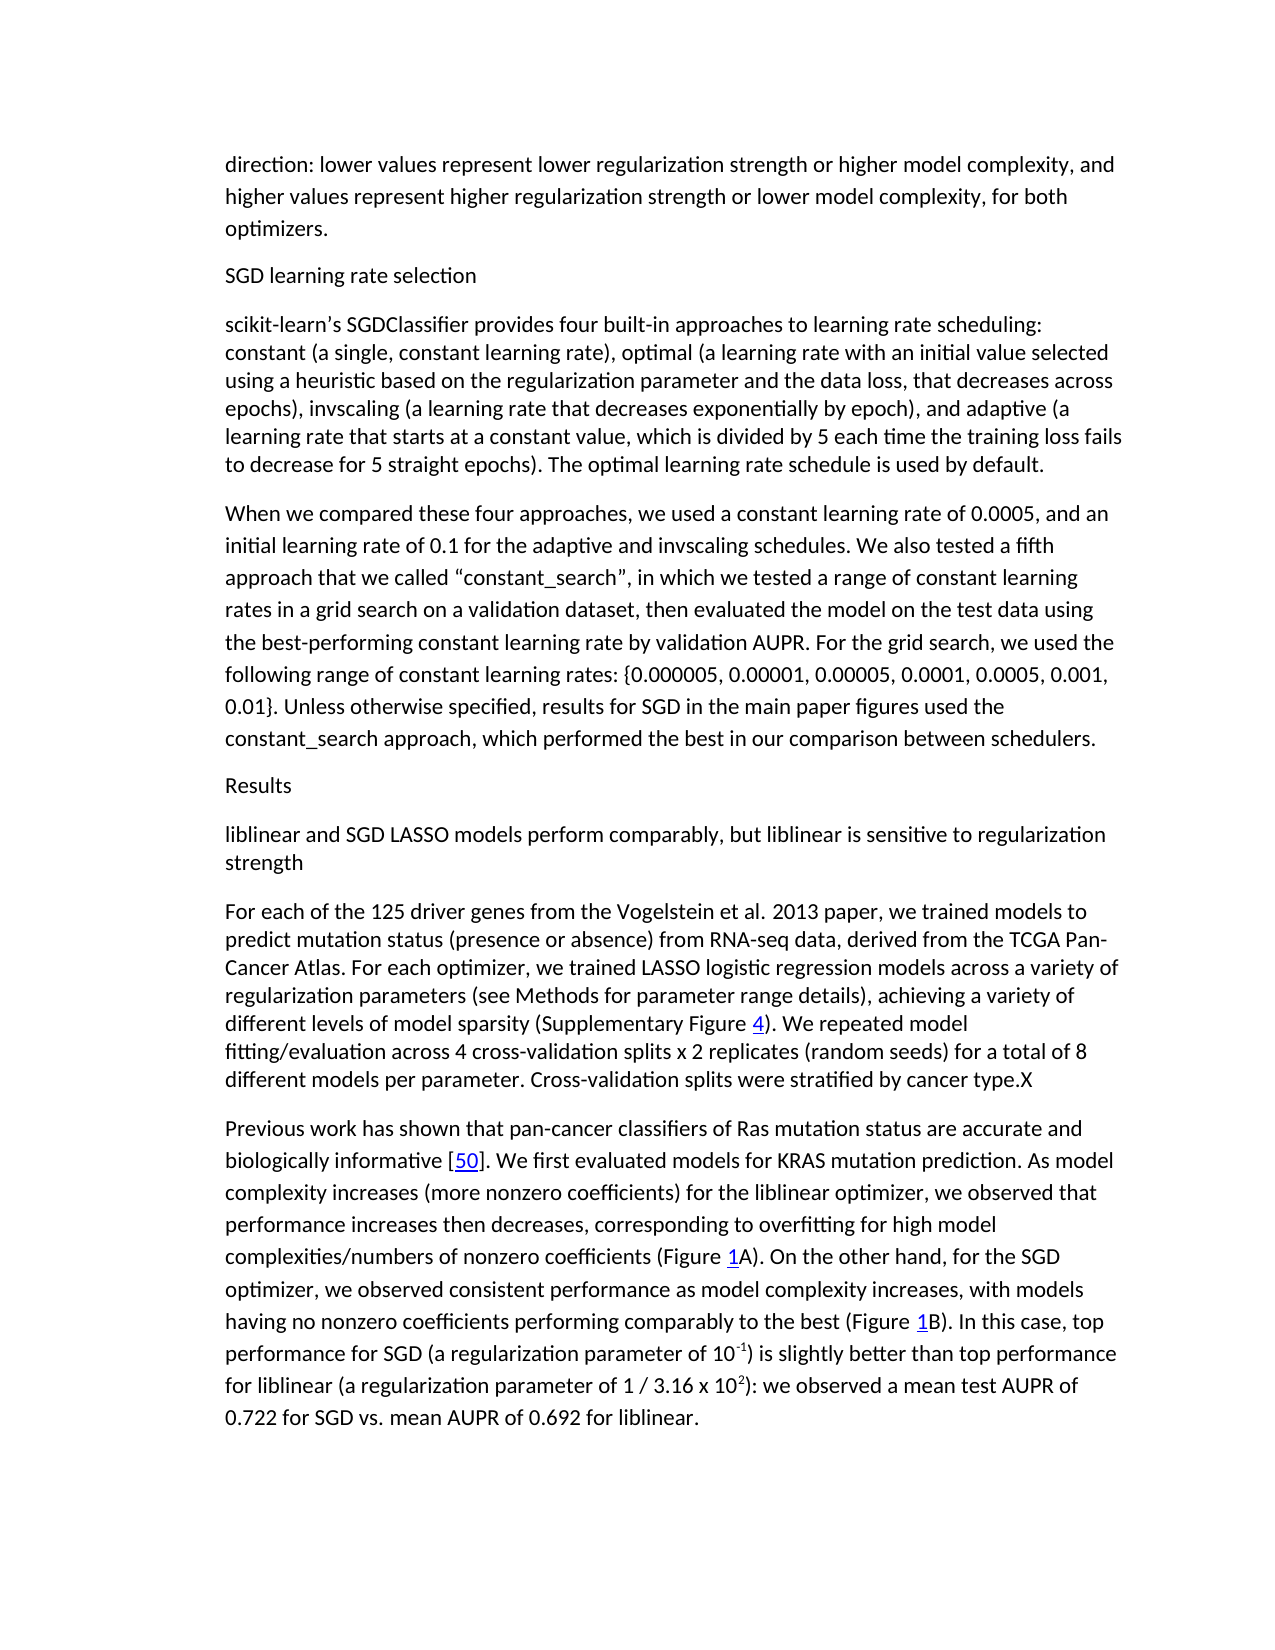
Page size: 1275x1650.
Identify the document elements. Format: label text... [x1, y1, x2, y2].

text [225, 150, 1125, 242]
text Previous work has shown that pan-cancer classifiers of Ras mutation status are accurate and biologically informative [50]. We first evaluated models for KRAS mutation prediction. As model complexity increases (more nonzero coefficients) for the liblinear optimizer, we observed that performance increases then decreases, corresponding to overfitting for high model complexities/numbers of nonzero coefficients (Figure 1A). On the other hand, for the SGD optimizer, we observed consistent performance as model complexity increases, with models having no nonzero coefficients performing comparably to the best (Figure 1B). In this case, top performance for SGD (a regularization parameter of 10-1) is slightly better than top performance for liblinear (a regularization parameter of 1 / 3.16 x 102): we observed a mean test AUPR of 0.722 for SGD vs. mean AUPR of 0.692 for liblinear. [225, 1114, 1125, 1431]
text When we compared these four approaches, we used a constant learning rate of 0.0005, and an initial learning rate of 0.1 for the adaptive and invscaling schedules. We also tested a fifth approach that we called “constant_search”, in which we tested a range of constant learning rates in a grid search on a validation dataset, then evaluated the model on the test data using the best-performing constant learning rate by validation AUPR. For the grid search, we used the following range of constant learning rates: {0.000005, 0.00001, 0.00005, 0.0001, 0.0005, 0.001, 0.01}. Unless otherwise specified, results for SGD in the main paper figures used the constant_search approach, which performed the best in our comparison between schedulers. [225, 499, 1125, 752]
